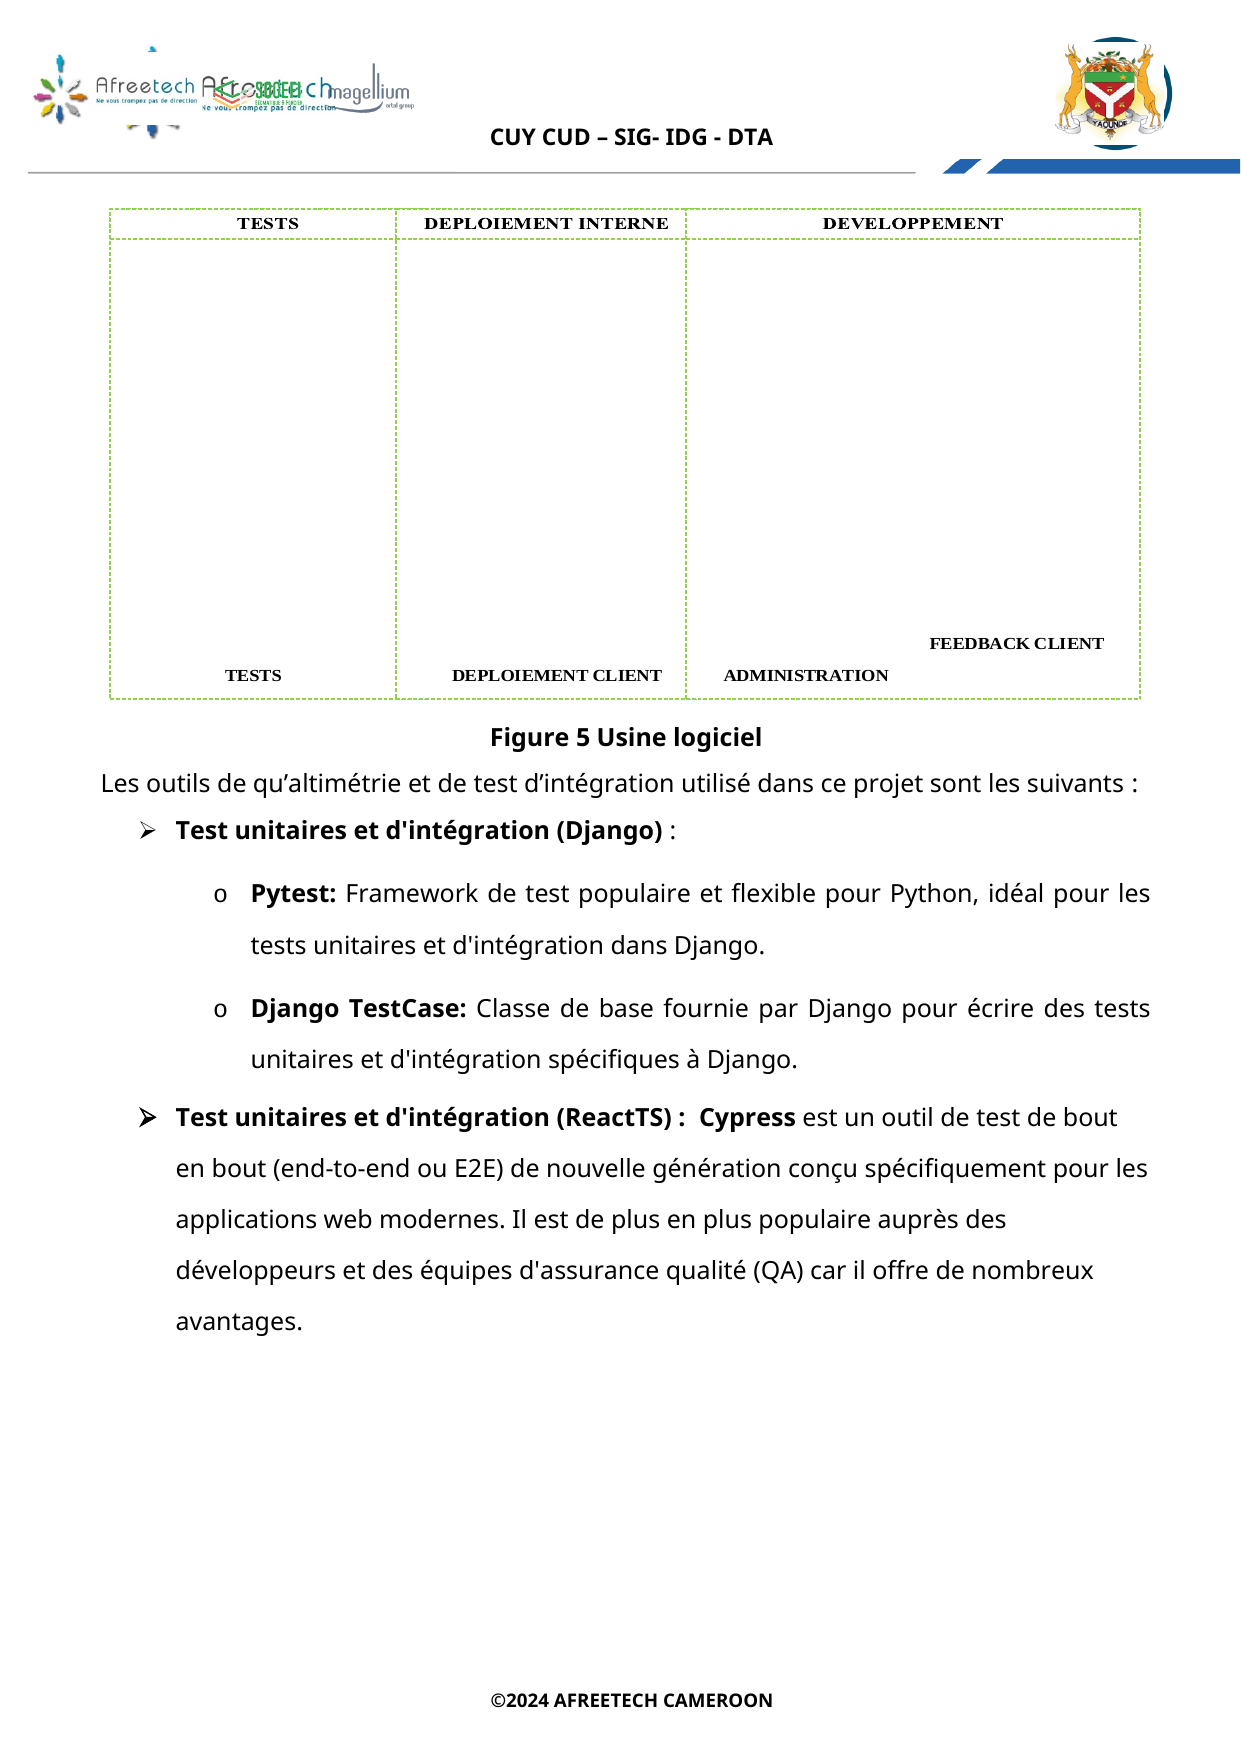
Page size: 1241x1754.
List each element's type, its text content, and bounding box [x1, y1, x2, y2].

list Django TestCase: Classe de base fournie par Django pour écrire des tests unitaires et d'intégration spécifiques à Django. [213, 991, 1152, 1076]
picture [0, 31, 1241, 180]
list Test unitaires et d'intégration (ReactTS) : Cypress est un outil de test de bout en bout (end-to-end ou E2E) de nouvelle génération conçu spécifiquement pour les applications web modernes. Il est de plus en plus populaire auprès des développeurs et des équipes d'assurance qualité (QA) car il offre de nombreux avantages. [138, 1099, 1152, 1338]
text Figure 6 Usine logiciel [100, 719, 1152, 753]
list Pytest: Framework de test populaire et flexible pour Python, idéal pour les tests unitaires et d'intégration dans Django. [213, 876, 1152, 961]
picture [32, 43, 344, 140]
list Test unitaires et d'intégration (Django) : [138, 812, 1152, 847]
text Les outils de qu’altimétrie et de test d’intégration utilisé dans ce projet sont les suivants : [100, 766, 1152, 800]
